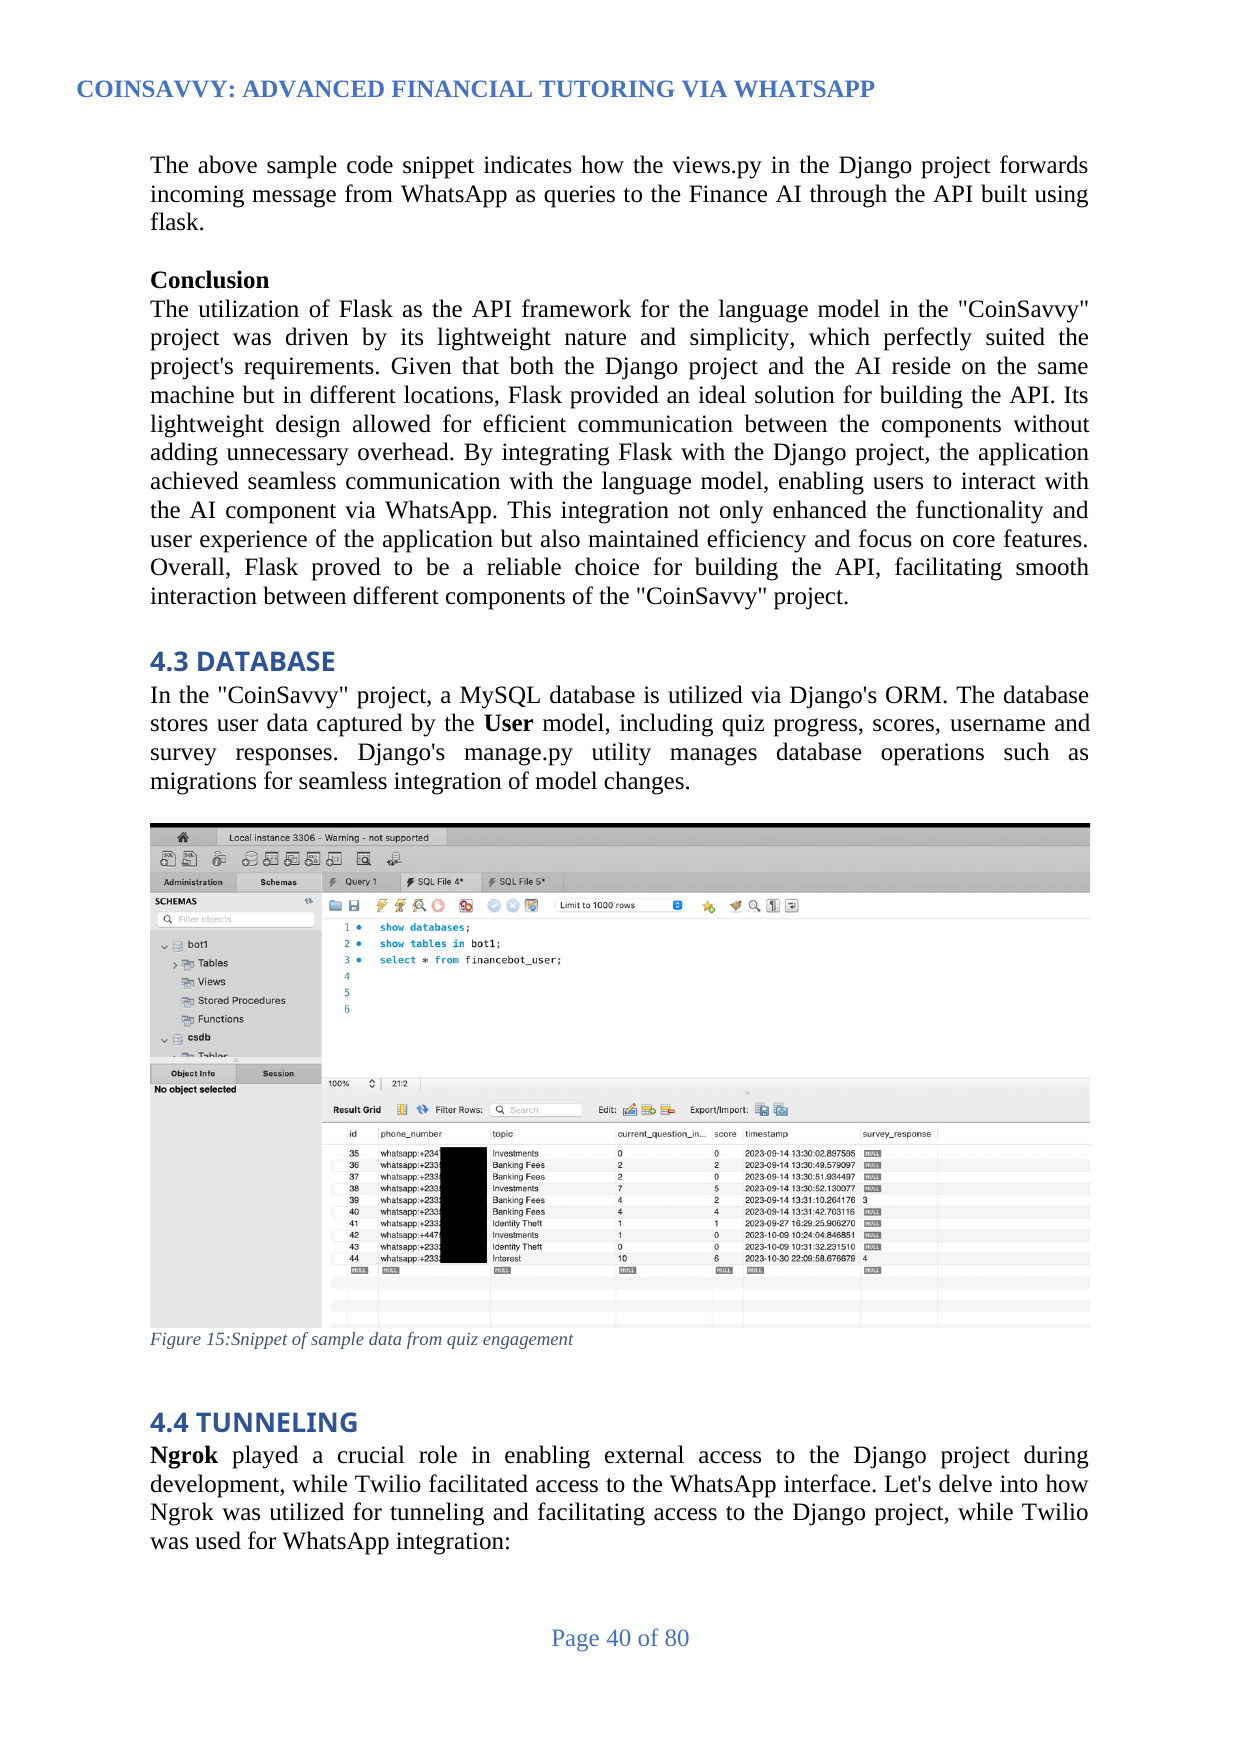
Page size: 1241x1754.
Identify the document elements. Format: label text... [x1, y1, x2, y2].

subtitle 4.4 TUNNELING [150, 1403, 1090, 1440]
picture [150, 823, 1091, 1328]
text The utilization of Flask as the API framework for the language model in the "CoinSavvy" project was driven by its lightweight nature and simplicity, which perfectly suited the project's requirements. Given that both the Django project and the AI reside on the same machine but in different locations, Flask provided an ideal solution for building the API. Its lightweight design allowed for efficient communication between the components without adding unnecessary overhead. By integrating Flask with the Django project, the application achieved seamless communication with the language model, enabling users to interact with the AI component via WhatsApp. This integration not only enhanced the functionality and user experience of the application but also maintained efficiency and focus on core features. Overall, Flask proved to be a reliable choice for building the API, facilitating smooth interaction between different components of the "CoinSavvy" project. [150, 294, 1090, 610]
text Ngrok played a crucial role in enabling external access to the Django project during development, while Twilio facilitated access to the WhatsApp interface. Let's delve into how Ngrok was utilized for tunneling and facilitating access to the Django project, while Twilio was used for WhatsApp integration: [150, 1440, 1090, 1555]
text Conclusion [150, 265, 1090, 294]
text Figure 15:Snippet of sample data from quiz engagement [150, 1328, 1090, 1349]
text In the "CoinSavvy" project, a MySQL database is utilized via Django's ORM. The database stores user data captured by the User model, including quiz progress, scores, username and survey responses. Django's manage.py utility manages database operations such as migrations for seamless integration of model changes. [150, 680, 1090, 795]
subtitle 4.3 DATABASE [150, 643, 1090, 680]
text The above sample code snippet indicates how the views.py in the Django project forwards incoming message from WhatsApp as queries to the Finance AI through the API built using flask. [150, 150, 1090, 236]
